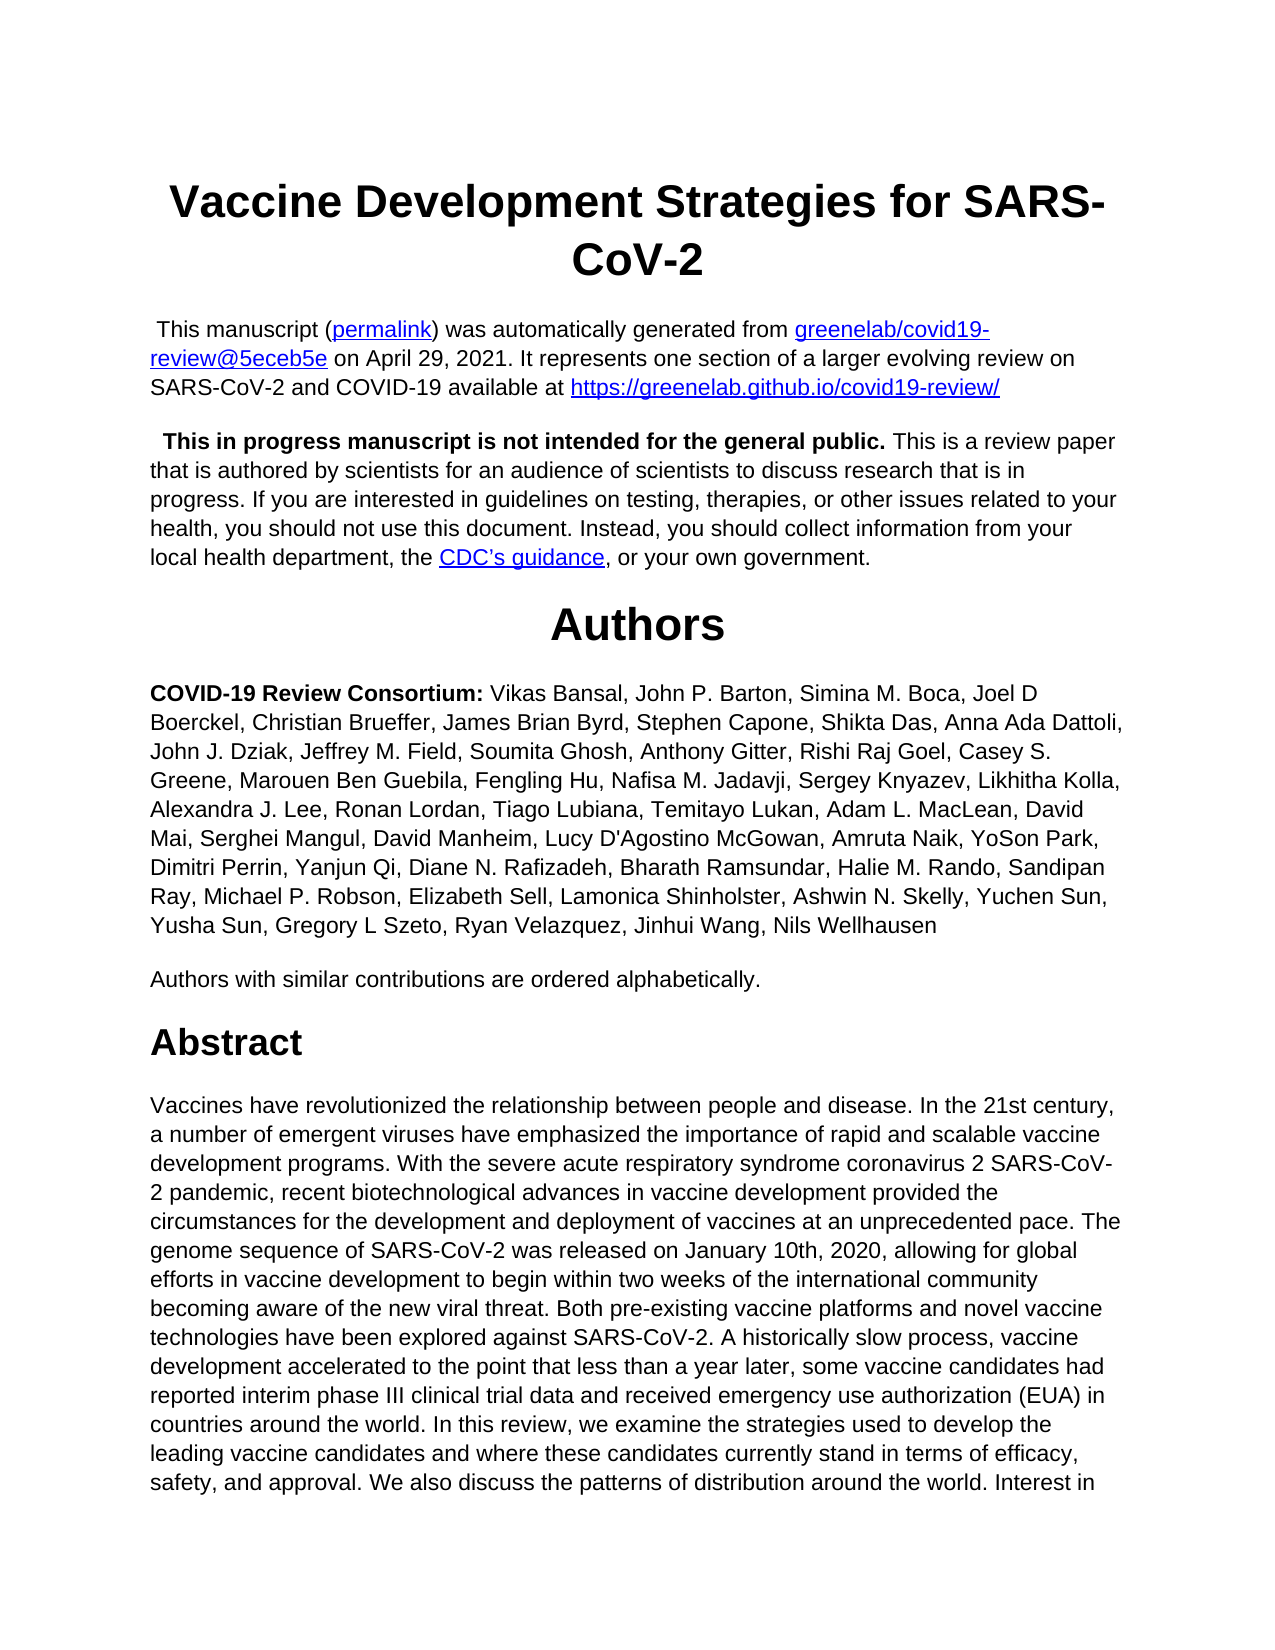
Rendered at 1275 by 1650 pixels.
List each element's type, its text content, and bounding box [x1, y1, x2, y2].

subtitle Authors [150, 597, 1125, 650]
title Vaccine Development Strategies for SARS-CoV-2 [150, 175, 1125, 286]
text Authors with similar contributions are ordered alphabetically. [150, 966, 1125, 992]
text COVID-19 Review Consortium: Vikas Bansal, John P. Barton, Simina M. Boca, Joel D Boerckel, Christian Brueffer, James Brian Byrd, Stephen Capone, Shikta Das, Anna Ada Dattoli, John J. Dziak, Jeffrey M. Field, Soumita Ghosh, Anthony Gitter, Rishi Raj Goel, Casey S. Greene, Marouen Ben Guebila, Fengling Hu, Nafisa M. Jadavji, Sergey Knyazev, Likhitha Kolla, Alexandra J. Lee, Ronan Lordan, Tiago Lubiana, Temitayo Lukan, Adam L. MacLean, David Mai, Serghei Mangul, David Manheim, Lucy D'Agostino McGowan, Amruta Naik, YoSon Park, Dimitri Perrin, Yanjun Qi, Diane N. Rafizadeh, Bharath Ramsundar, Halie M. Rando, Sandipan Ray, Michael P. Robson, Elizabeth Sell, Lamonica Shinholster, Ashwin N. Skelly, Yuchen Sun, Yusha Sun, Gregory L Szeto, Ryan Velazquez, Jinhui Wang, Nils Wellhausen [150, 680, 1125, 938]
subtitle Abstract [150, 1020, 1125, 1063]
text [150, 1092, 1125, 1495]
text This in progress manuscript is not intended for the general public. This is a review paper that is authored by scientists for an audience of scientists to discuss research that is in progress. If you are interested in guidelines on testing, therapies, or other issues related to your health, you should not use this document. Instead, you should collect information from your local health department, the CDC’s guidance, or your own government. [150, 428, 1125, 570]
text This manuscript (permalink) was automatically generated from greenelab/covid19-review@5eceb5e on April 29, 2021. It represents one section of a larger evolving review on SARS-CoV-2 and COVID-19 available at https://greenelab.github.io/covid19-review/ [150, 316, 1125, 400]
